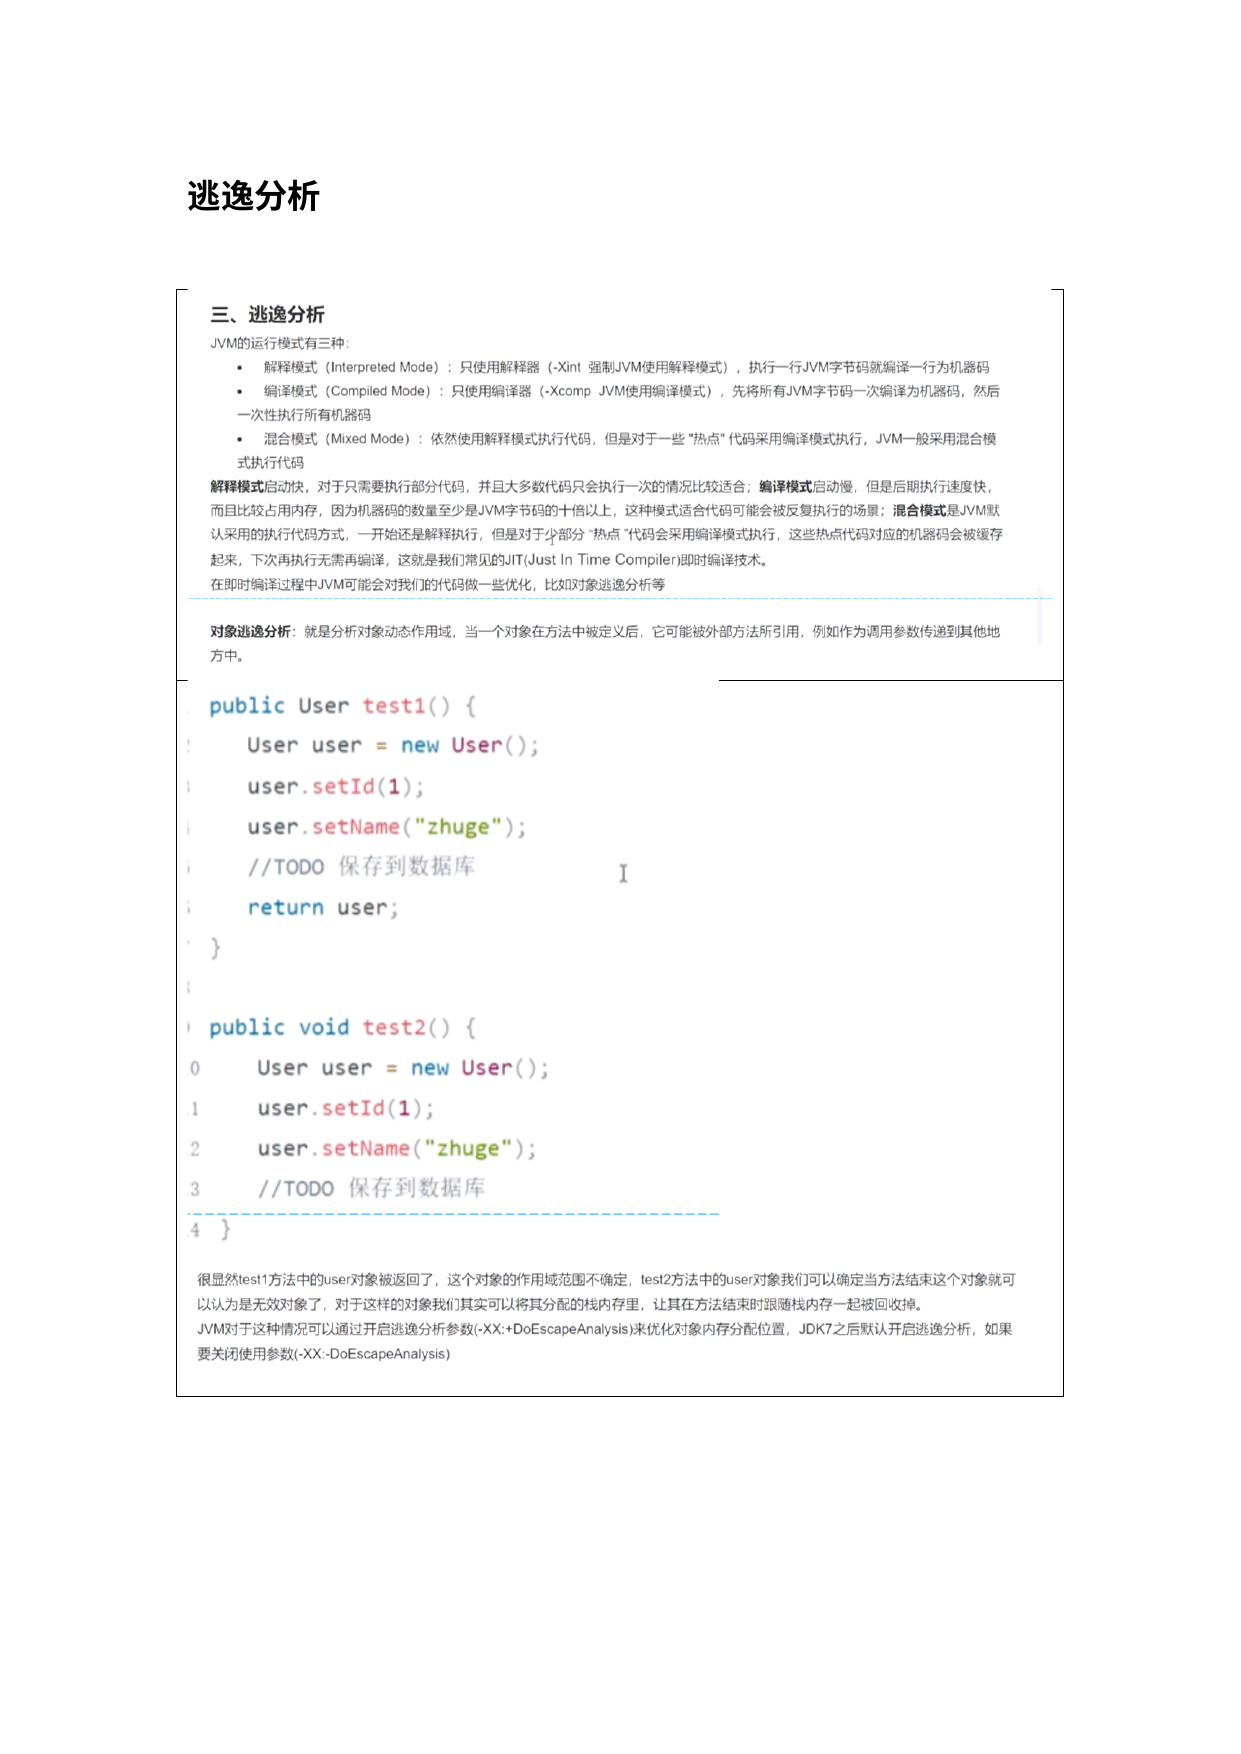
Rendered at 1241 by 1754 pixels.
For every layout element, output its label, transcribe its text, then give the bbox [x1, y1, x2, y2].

picture [187, 680, 719, 1250]
table_header [177, 290, 1063, 680]
subtitle 逃逸分析 [187, 162, 1053, 227]
table_cell [177, 681, 1063, 1396]
picture [187, 289, 1052, 677]
picture [187, 1265, 1053, 1380]
